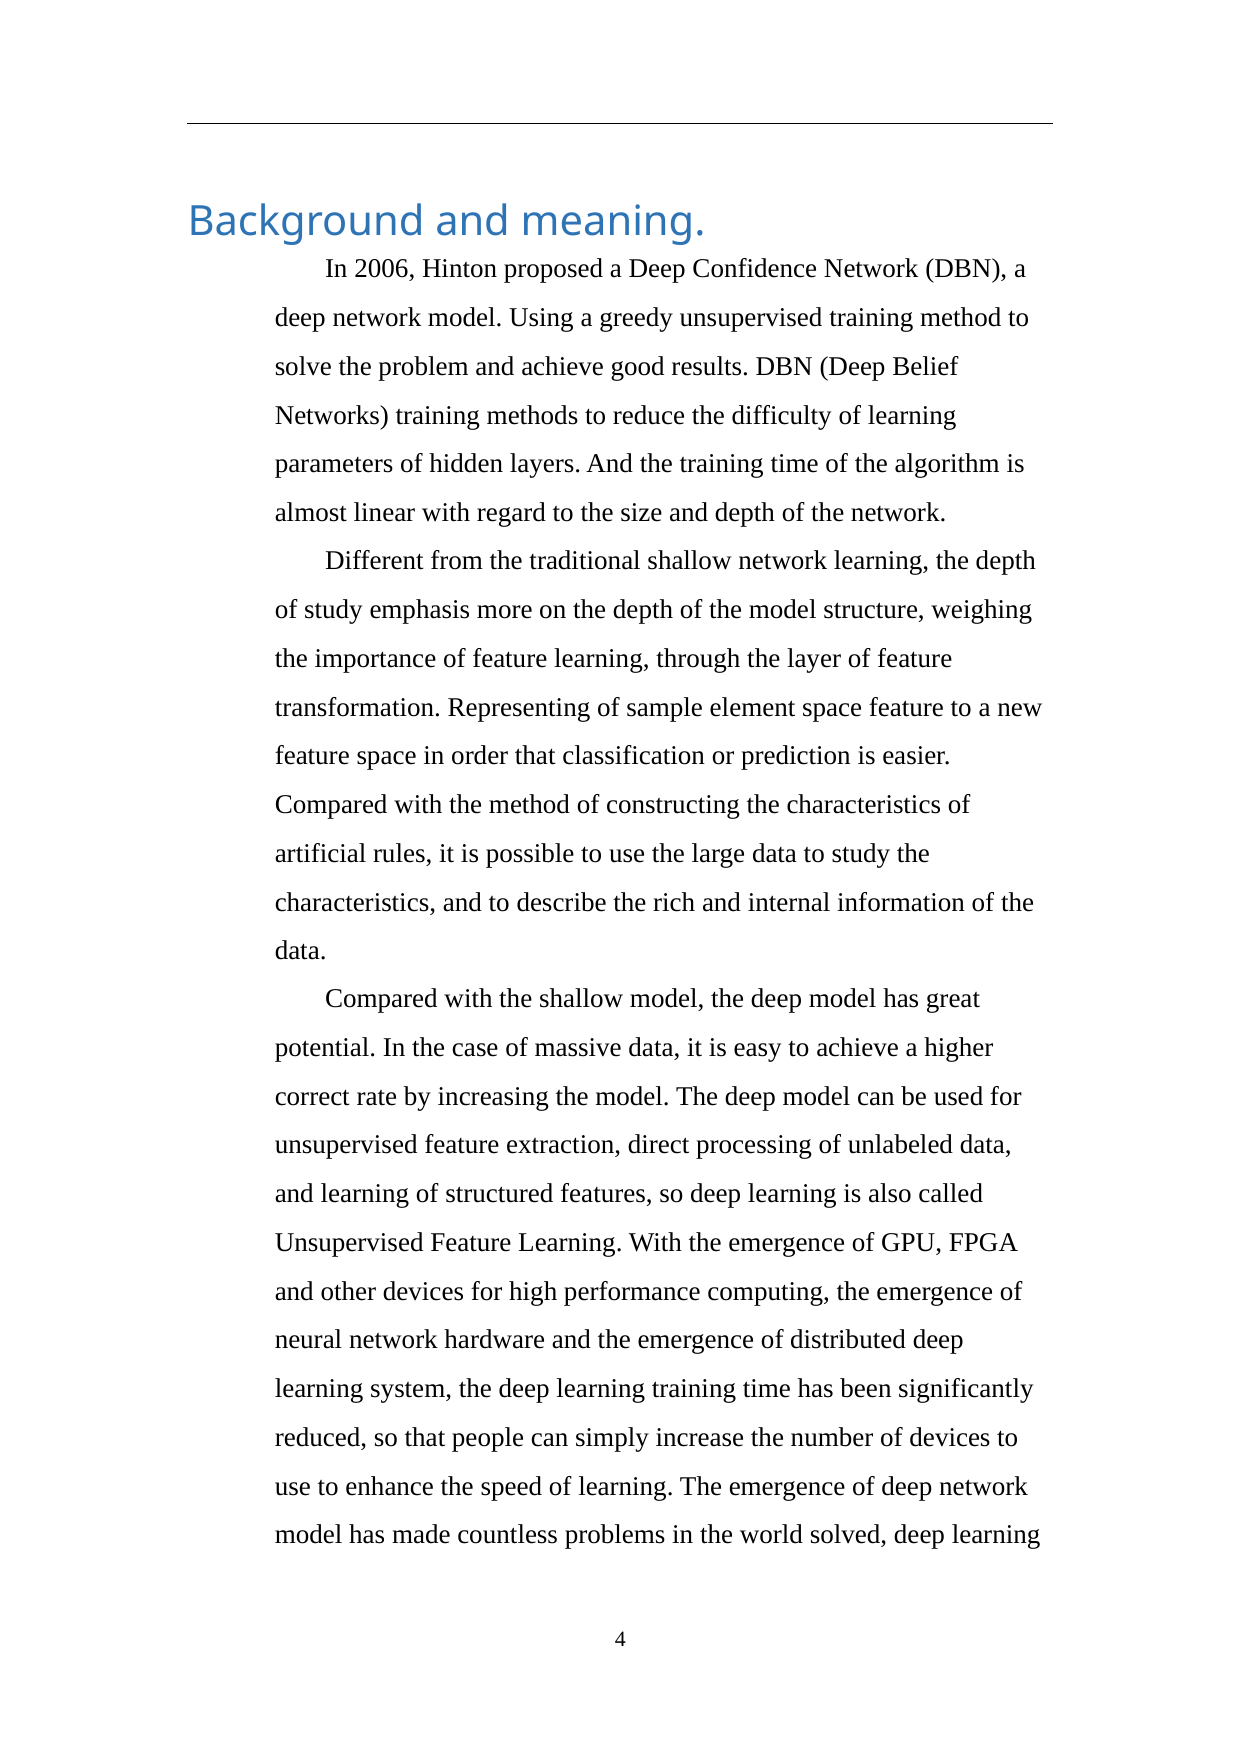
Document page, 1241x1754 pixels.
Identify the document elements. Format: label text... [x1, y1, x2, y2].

subtitle Background and meaning. [187, 187, 1053, 252]
text In 2006, Hinton proposed a Deep Confidence Network (DBN), a deep network model. Using a greedy unsupervised training method to solve the problem and achieve good results. DBN (Deep Belief Networks) training methods to reduce the difficulty of learning parameters of hidden layers. And the training time of the algorithm is almost linear with regard to the size and depth of the network. [274, 252, 1053, 528]
text Different from the traditional shallow network learning, the depth of study emphasis more on the depth of the model structure, weighing the importance of feature learning, through the layer of feature transformation. Representing of sample element space feature to a new feature space in order that classification or prediction is easier. Compared with the method of constructing the characteristics of artificial rules, it is possible to use the large data to study the characteristics, and to describe the rich and internal information of the data. [274, 544, 1053, 966]
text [274, 982, 1053, 1551]
